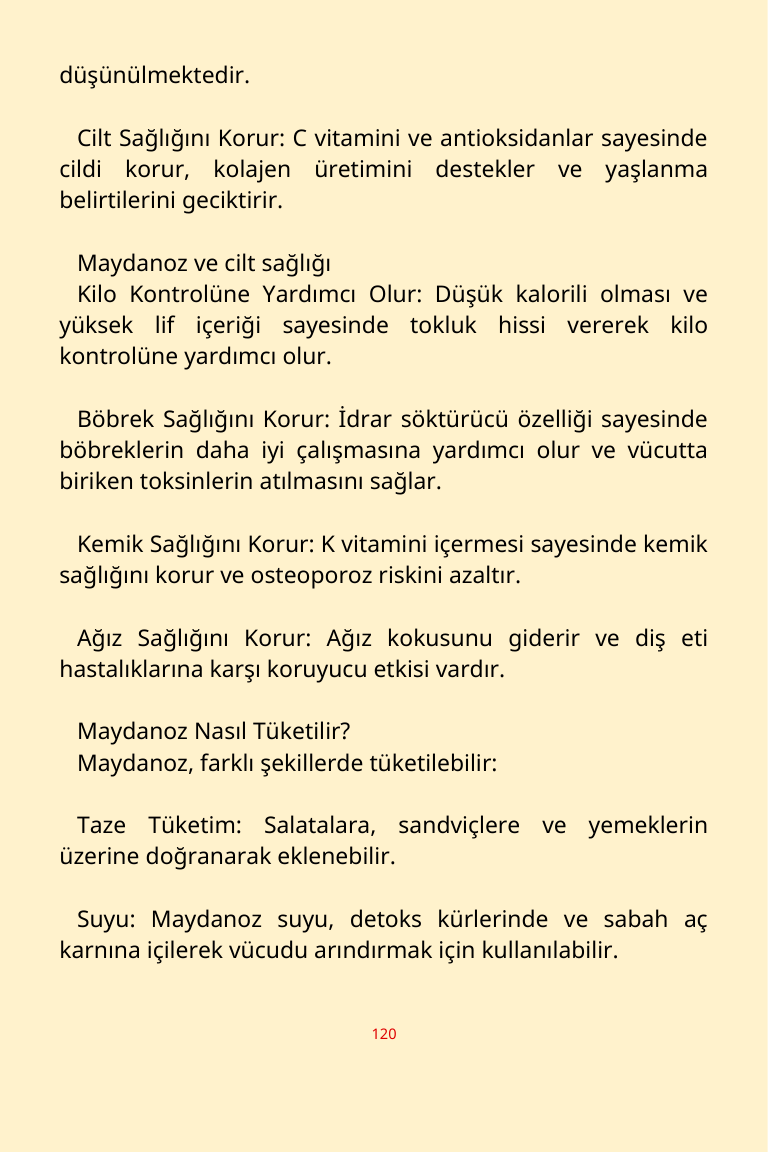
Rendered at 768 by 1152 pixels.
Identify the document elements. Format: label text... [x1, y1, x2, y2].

text Taze Tüketim: Salatalara, sandviçlere ve yemeklerin üzerine doğranarak eklenebilir. [59, 809, 709, 872]
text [59, 59, 709, 90]
text Maydanoz ve cilt sağlığı [59, 247, 709, 278]
text Kemik Sağlığını Korur: K vitamini içermesi sayesinde kemik sağlığını korur ve osteoporoz riskini azaltır. [59, 528, 709, 590]
text Cilt Sağlığını Korur: C vitamini ve antioksidanlar sayesinde cildi korur, kolajen üretimini destekler ve yaşlanma belirtilerini geciktirir. [59, 122, 709, 215]
text Kilo Kontrolüne Yardımcı Olur: Düşük kalorili olması ve yüksek lif içeriği sayesinde tokluk hissi vererek kilo kontrolüne yardımcı olur. [59, 278, 709, 372]
text Suyu: Maydanoz suyu, detoks kürlerinde ve sabah aç karnına içilerek vücudu arındırmak için kullanılabilir. [59, 903, 709, 965]
text Böbrek Sağlığını Korur: İdrar söktürücü özelliği sayesinde böbreklerin daha iyi çalışmasına yardımcı olur ve vücutta biriken toksinlerin atılmasını sağlar. [59, 403, 709, 497]
text Ağız Sağlığını Korur: Ağız kokusunu giderir ve diş eti hastalıklarına karşı koruyucu etkisi vardır. [59, 622, 709, 684]
text Maydanoz Nasıl Tüketilir? [59, 715, 709, 747]
text Maydanoz, farklı şekillerde tüketilebilir: [59, 747, 709, 778]
